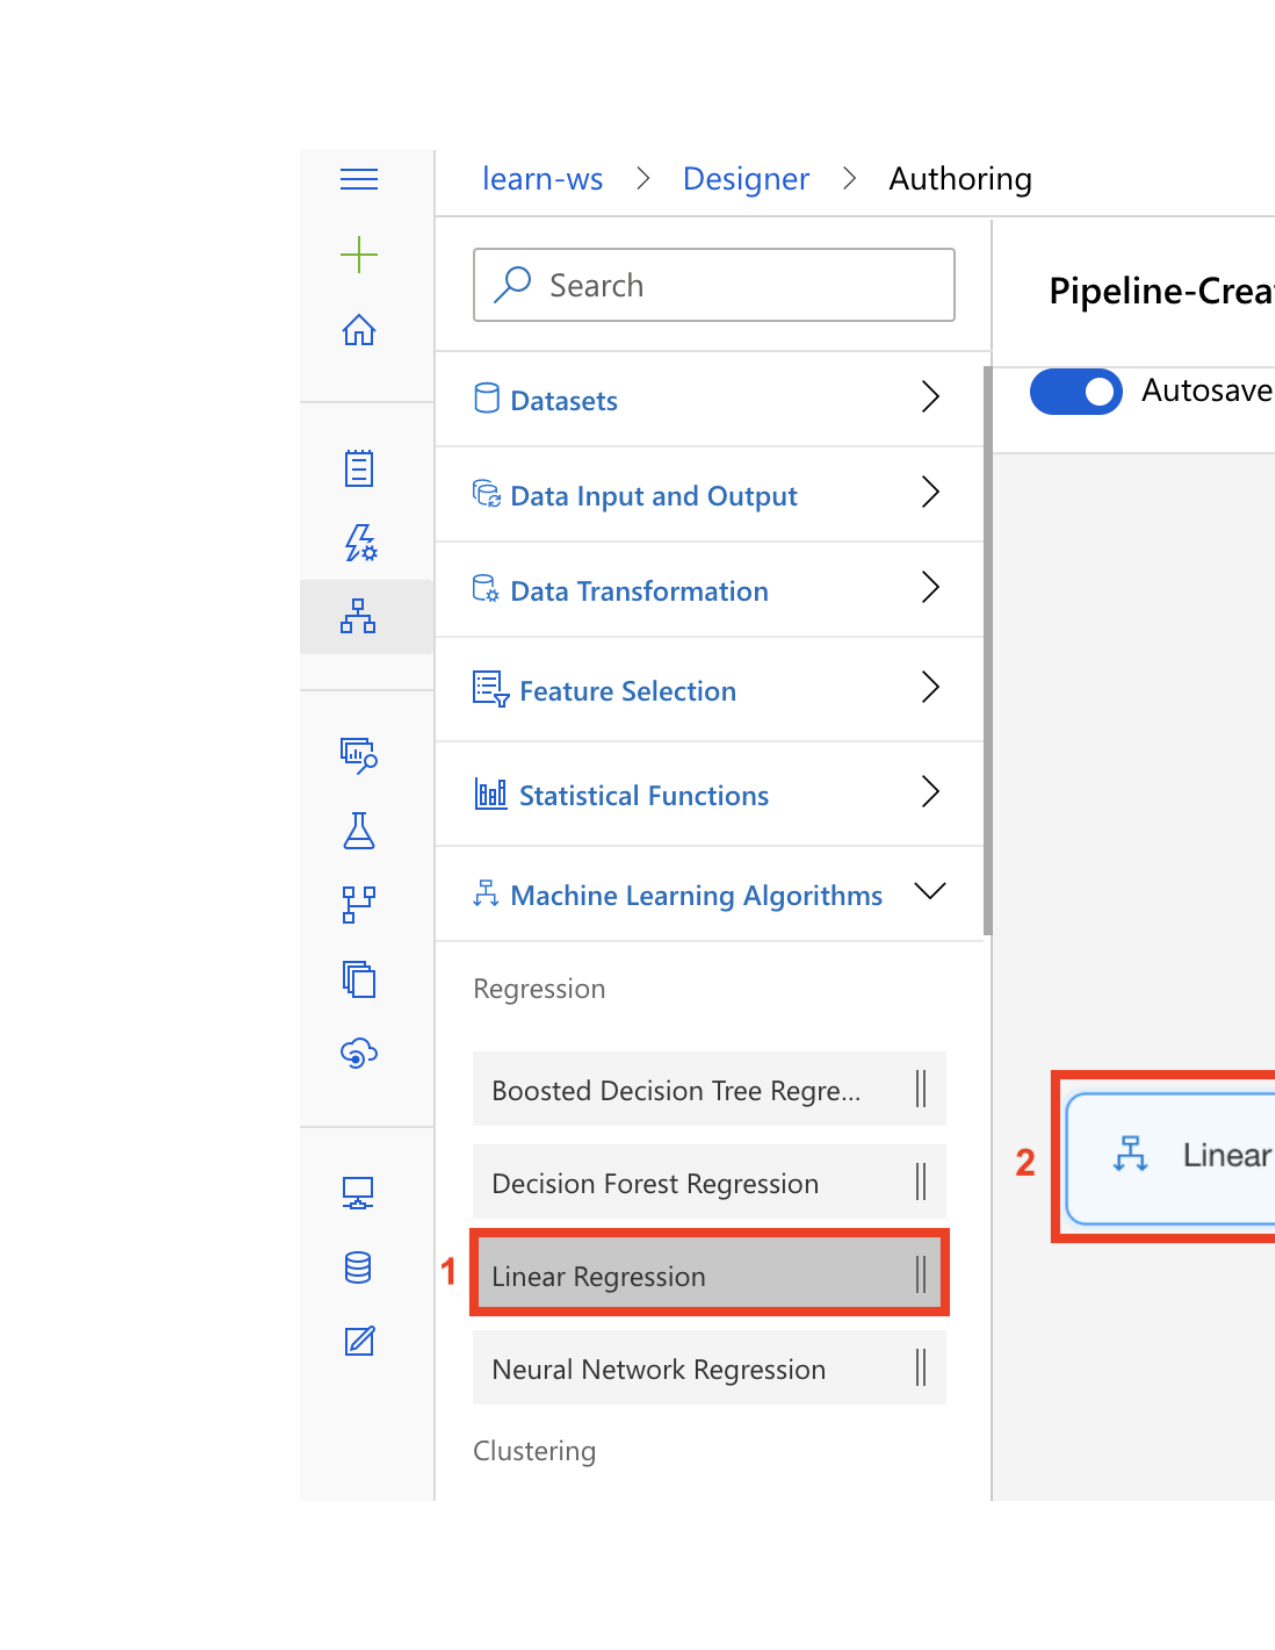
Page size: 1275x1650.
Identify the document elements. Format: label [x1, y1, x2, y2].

picture [300, 150, 1275, 1501]
